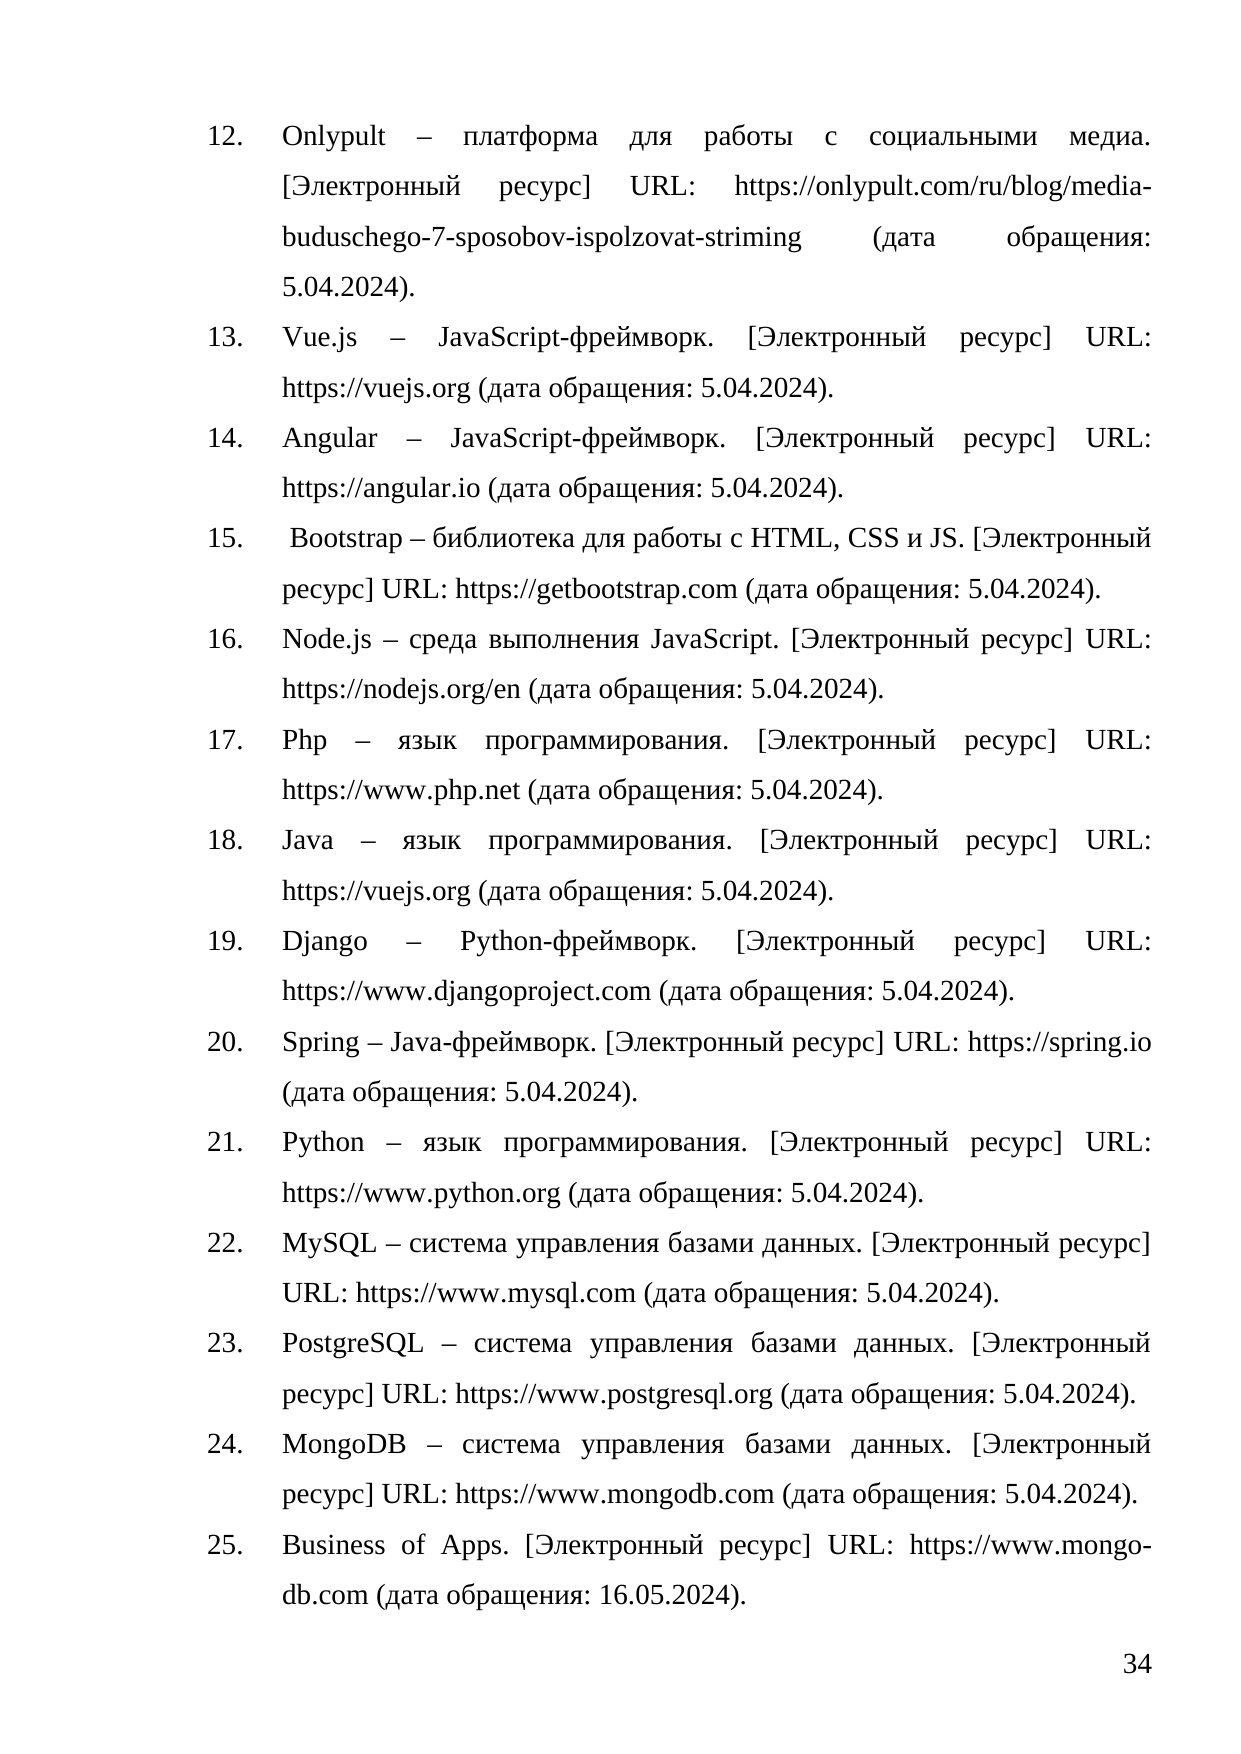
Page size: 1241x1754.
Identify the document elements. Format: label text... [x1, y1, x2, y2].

list Java – язык программирования. [Электронный ресурс] URL: https://vuejs.org (дата обращения: 5.04.2024). [207, 822, 1152, 906]
list Spring – Java-фреймворк. [Электронный ресурс] URL: https://spring.io (дата обращения: 5.04.2024). [207, 1024, 1152, 1108]
list Onlypult – платформа для работы с социальными медиа. [Электронный ресурс] URL: https://onlypult.com/ru/blog/media-buduschego-7-sposobov-ispolzovat-striming (дата обращения: 5.04.2024). [207, 118, 1152, 303]
list MongoDB – система управления базами данных. [Электронный ресурс] URL: https://www.mongodb.com (дата обращения: 5.04.2024). [207, 1426, 1152, 1510]
list Vue.js – JavaScript-фреймворк. [Электронный ресурс] URL: https://vuejs.org (дата обращения: 5.04.2024). [207, 319, 1152, 403]
list Python – язык программирования. [Электронный ресурс] URL: https://www.python.org (дата обращения: 5.04.2024). [207, 1124, 1152, 1208]
list Business of Apps. [Электронный ресурс] URL: https://www.mongo-db.com (дата обращения: 16.05.2024). [207, 1527, 1152, 1611]
list PostgreSQL – система управления базами данных. [Электронный ресурс] URL: https://www.postgresql.org (дата обращения: 5.04.2024). [207, 1326, 1152, 1409]
list MySQL – система управления базами данных. [Электронный ресурс] URL: https://www.mysql.com (дата обращения: 5.04.2024). [207, 1225, 1152, 1309]
list Bootstrap – библиотека для работы c HTML, CSS и JS. [Электронный ресурс] URL: https://getbootstrap.com (дата обращения: 5.04.2024). [207, 521, 1152, 604]
list Angular – JavaScript-фреймворк. [Электронный ресурс] URL: https://angular.io (дата обращения: 5.04.2024). [207, 420, 1152, 504]
list Node.js – среда выполнения JavaScript. [Электронный ресурс] URL: https://nodejs.org/en (дата обращения: 5.04.2024). [207, 621, 1152, 705]
list Django – Python-фреймворк. [Электронный ресурс] URL: https://www.djangoproject.com (дата обращения: 5.04.2024). [207, 923, 1152, 1007]
list Php – язык программирования. [Электронный ресурс] URL: https://www.php.net (дата обращения: 5.04.2024). [207, 722, 1152, 806]
